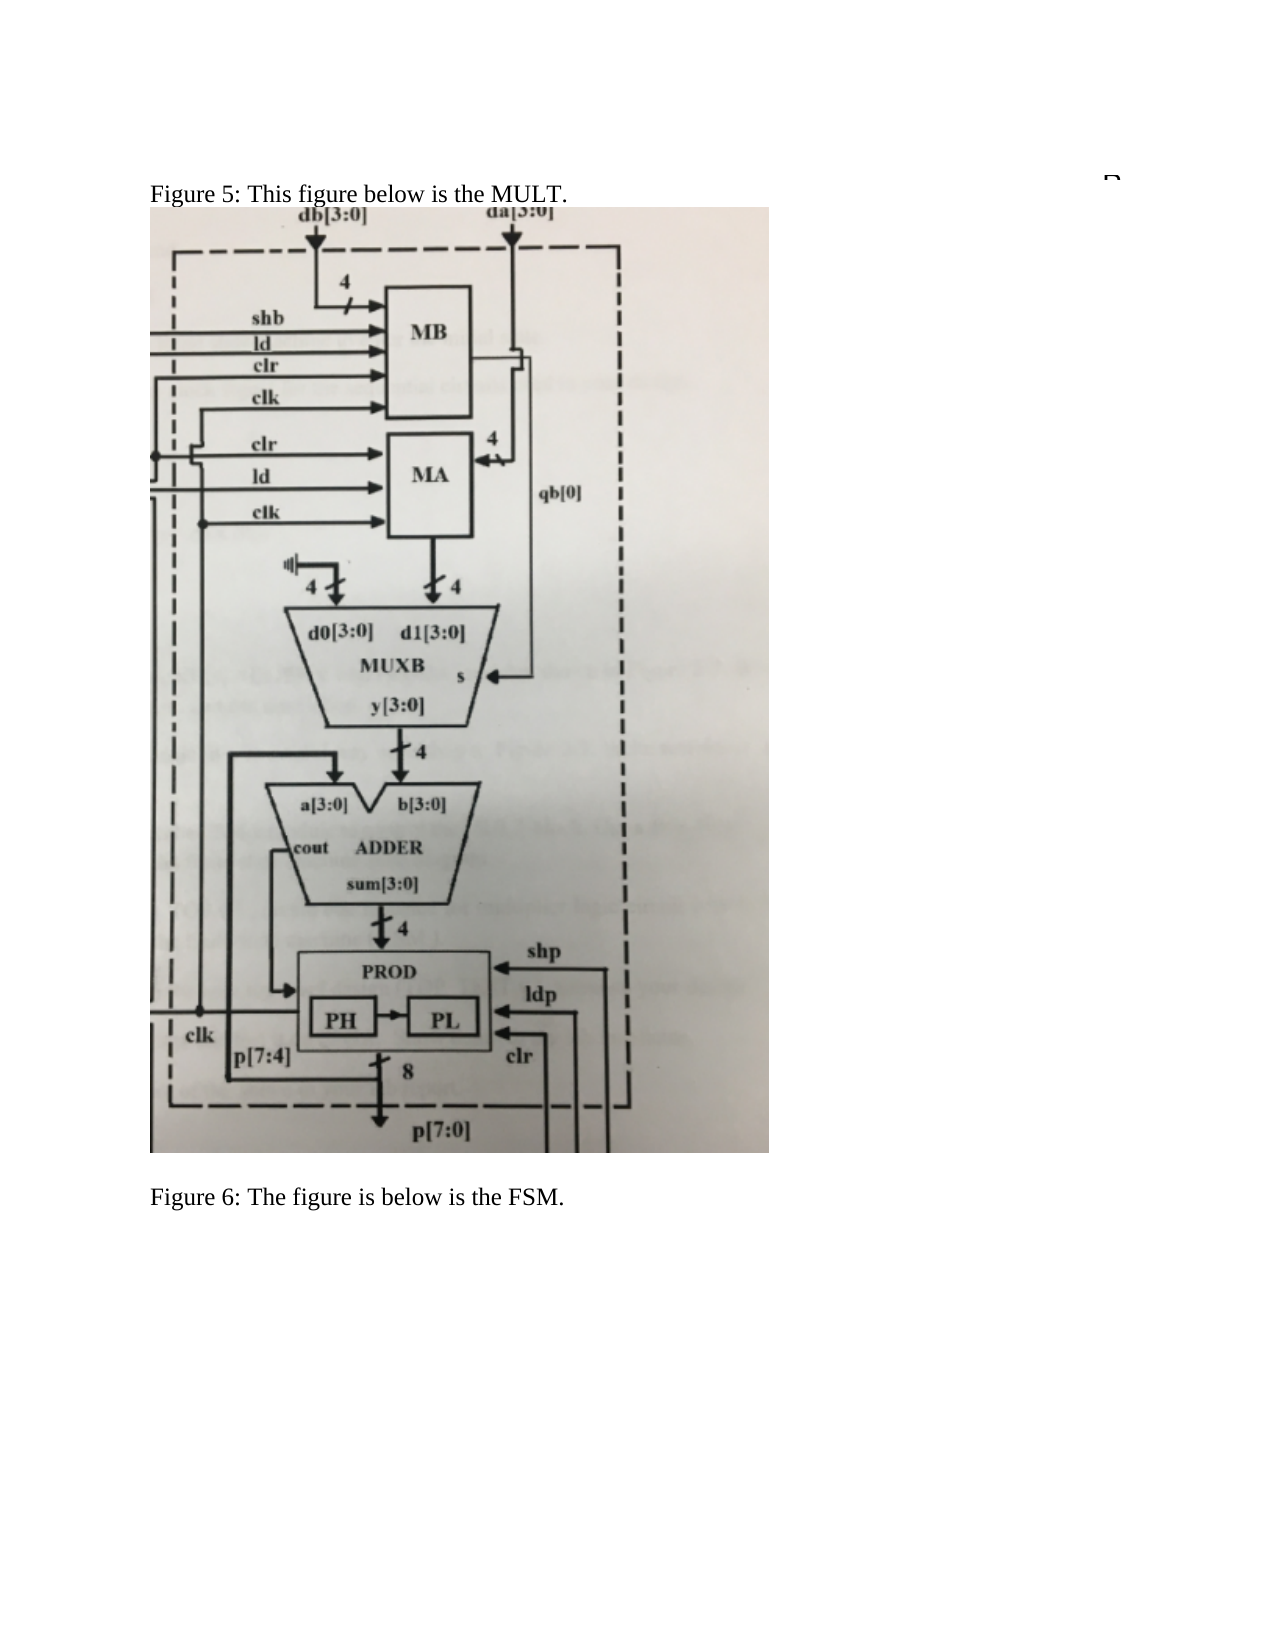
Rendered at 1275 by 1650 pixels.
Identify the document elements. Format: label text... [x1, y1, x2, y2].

text Figure 5: This figure below is the MULT. [150, 179, 1125, 207]
picture [150, 207, 769, 1153]
text Figure 6: The figure is below is the FSM. [150, 1182, 1125, 1210]
